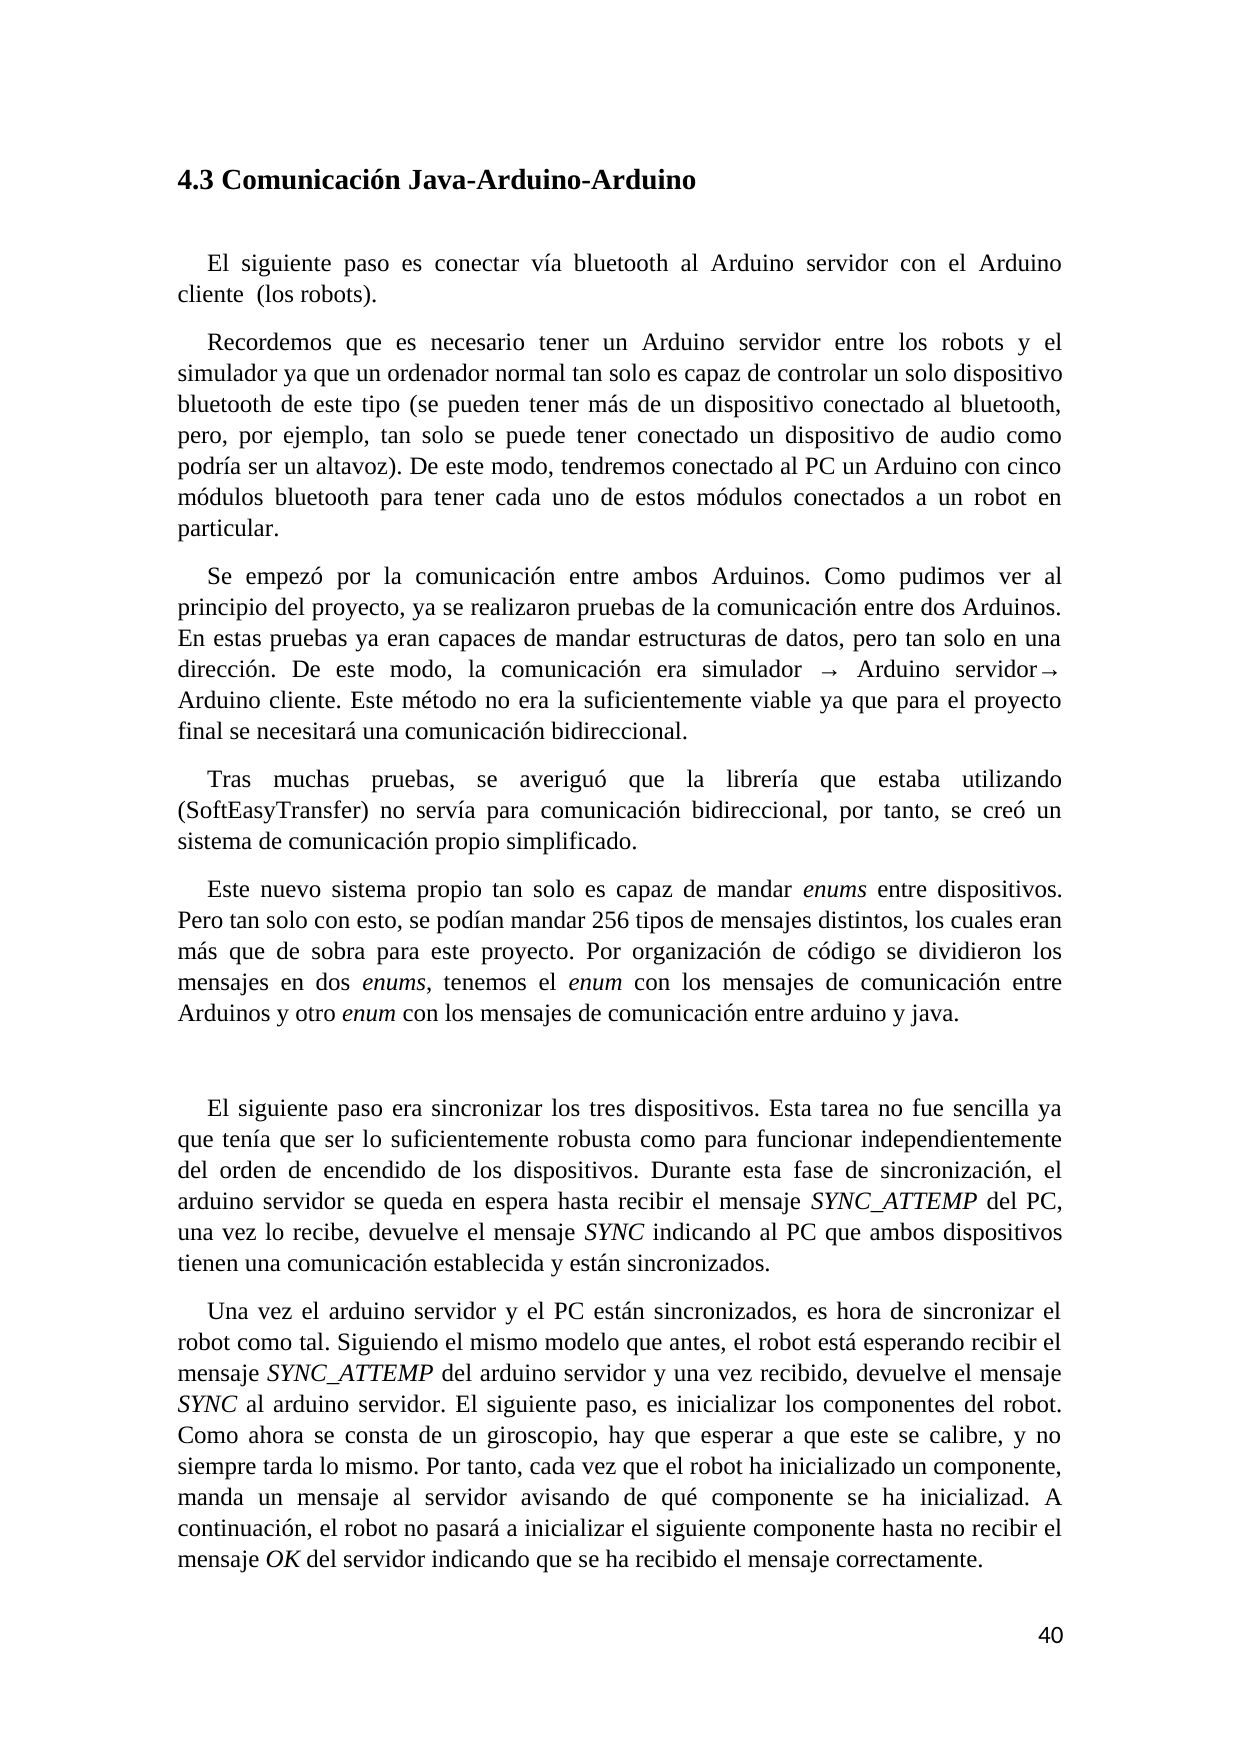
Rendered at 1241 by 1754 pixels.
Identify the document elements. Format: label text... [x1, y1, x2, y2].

text Se empezó por la comunicación entre ambos Arduinos. Como pudimos ver al principio del proyecto, ya se realizaron pruebas de la comunicación entre dos Arduinos. En estas pruebas ya eran capaces de mandar estructuras de datos, pero tan solo en una dirección. De este modo, la comunicación era simulador → Arduino servidor→ Arduino cliente. Este método no era la suficientemente viable ya que para el proyecto final se necesitará una comunicación bidireccional. [177, 561, 1063, 745]
text Recordemos que es necesario tener un Arduino servidor entre los robots y el simulador ya que un ordenador normal tan solo es capaz de controlar un solo dispositivo bluetooth de este tipo (se pueden tener más de un dispositivo conectado al bluetooth, pero, por ejemplo, tan solo se puede tener conectado un dispositivo de audio como podría ser un altavoz). De este modo, tendremos conectado al PC un Arduino con cinco módulos bluetooth para tener cada uno de estos módulos conectados a un robot en particular. [177, 327, 1063, 542]
text El siguiente paso era sincronizar los tres dispositivos. Esta tarea no fue sencilla ya que tenía que ser lo suficientemente robusta como para funcionar independientemente del orden de encendido de los dispositivos. Durante esta fase de sincronización, el arduino servidor se queda en espera hasta recibir el mensaje SYNC_ATTEMP del PC, una vez lo recibe, devuelve el mensaje SYNC indicando al PC que ambos dispositivos tienen una comunicación establecida y están sincronizados. [177, 1093, 1063, 1277]
text El siguiente paso es conectar vía bluetooth al Arduino servidor con el Arduino cliente (los robots). [177, 248, 1063, 308]
text Una vez el arduino servidor y el PC están sincronizados, es hora de sincronizar el robot como tal. Siguiendo el mismo modelo que antes, el robot está esperando recibir el mensaje SYNC_ATTEMP del arduino servidor y una vez recibido, devuelve el mensaje SYNC al arduino servidor. El siguiente paso, es inicializar los componentes del robot. Como ahora se consta de un giroscopio, hay que esperar a que este se calibre, y no siempre tarda lo mismo. Por tanto, cada vez que el robot ha inicializado un componente, manda un mensaje al servidor avisando de qué componente se ha inicializad. A continuación, el robot no pasará a inicializar el siguiente componente hasta no recibir el mensaje OK del servidor indicando que se ha recibido el mensaje correctamente. [177, 1296, 1063, 1573]
text Este nuevo sistema propio tan solo es capaz de mandar enums entre dispositivos. Pero tan solo con esto, se podían mandar 256 tipos de mensajes distintos, los cuales eran más que de sobra para este proyecto. Por organización de código se dividieron los mensajes en dos enums, tenemos el enum con los mensajes de comunicación entre Arduinos y otro enum con los mensajes de comunicación entre arduino y java. [177, 874, 1063, 1027]
text Tras muchas pruebas, se averiguó que la librería que estaba utilizando (SoftEasyTransfer) no servía para comunicación bidireccional, por tanto, se creó un sistema de comunicación propio simplificado. [177, 764, 1063, 855]
text 4.3 Comunicación Java-Arduino-Arduino [177, 162, 1063, 196]
